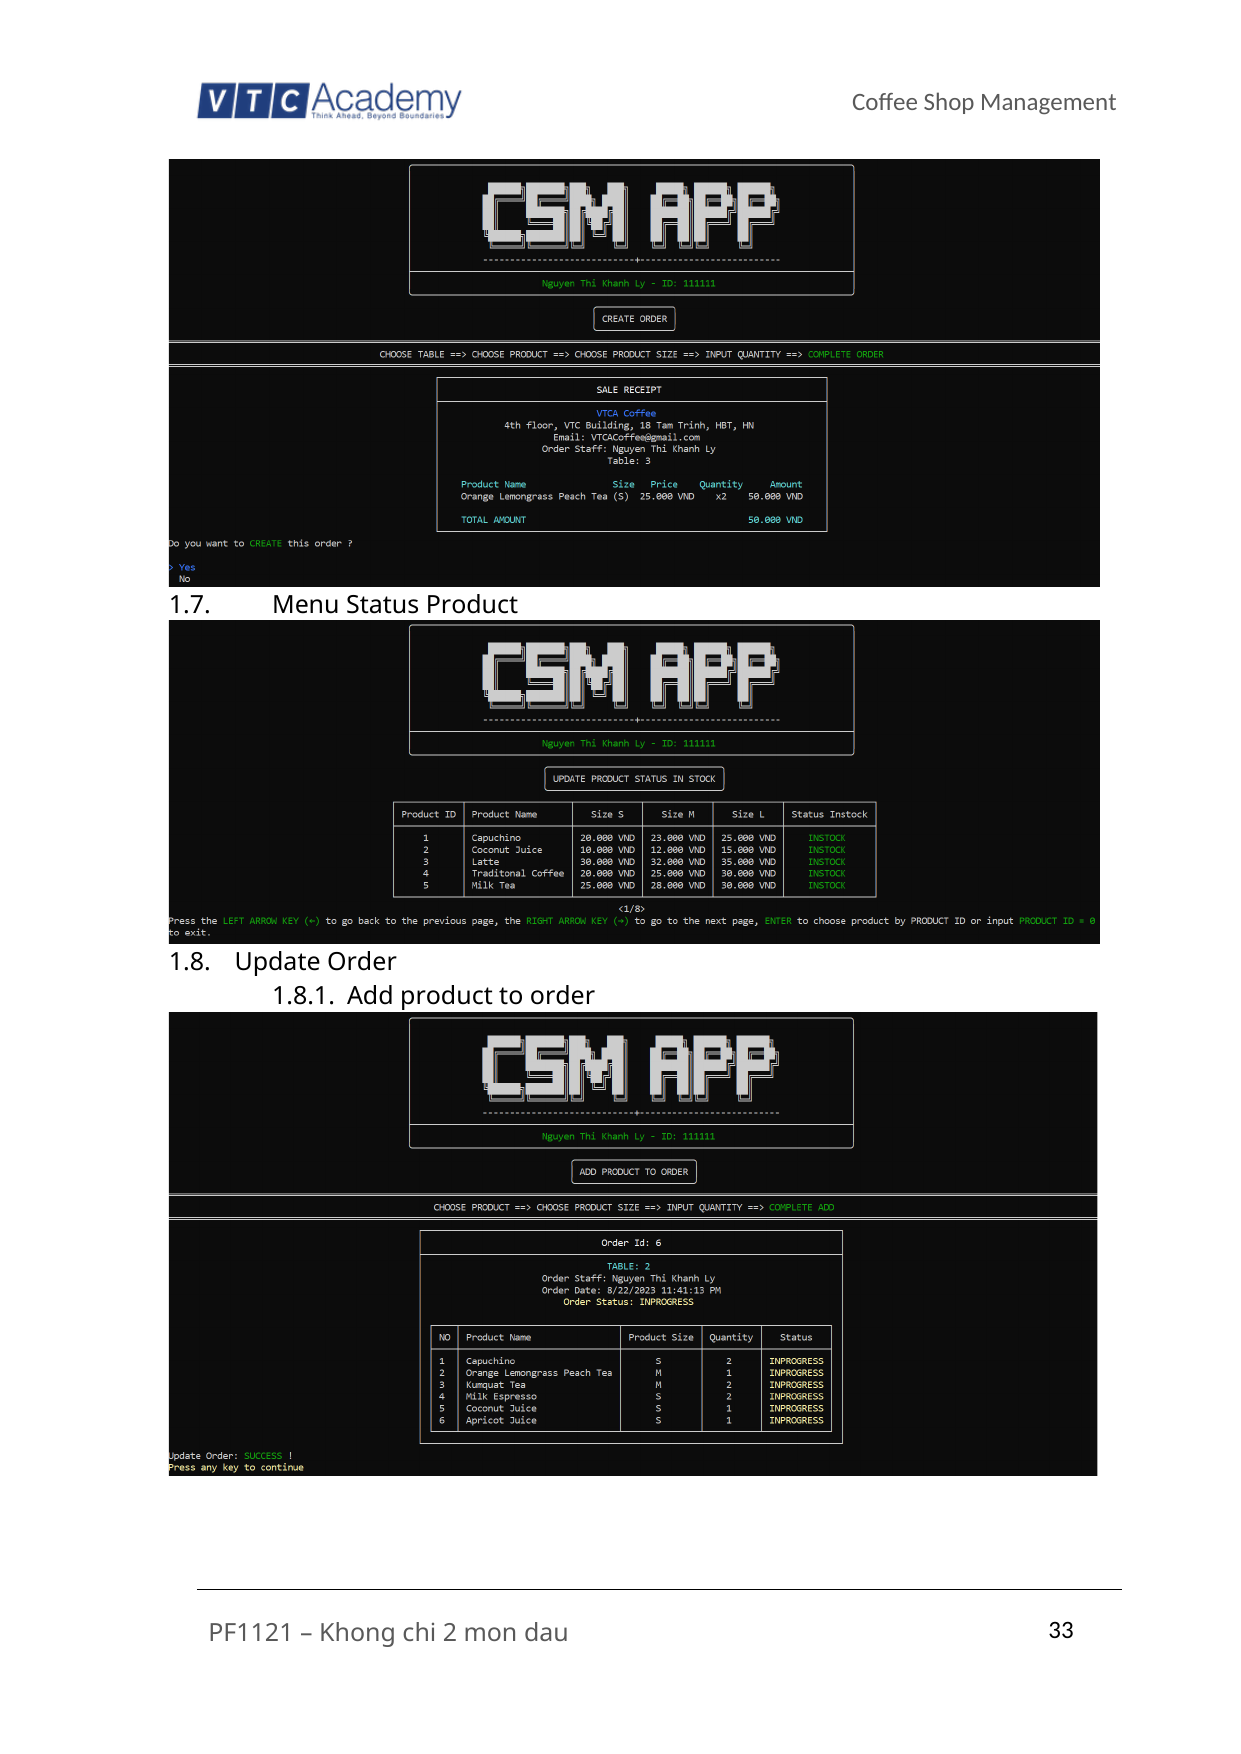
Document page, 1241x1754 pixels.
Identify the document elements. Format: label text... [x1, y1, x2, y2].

picture [168, 1011, 1098, 1476]
picture [188, 75, 471, 128]
picture [168, 620, 1100, 944]
picture [168, 158, 1100, 587]
list Update Order [169, 943, 1122, 978]
